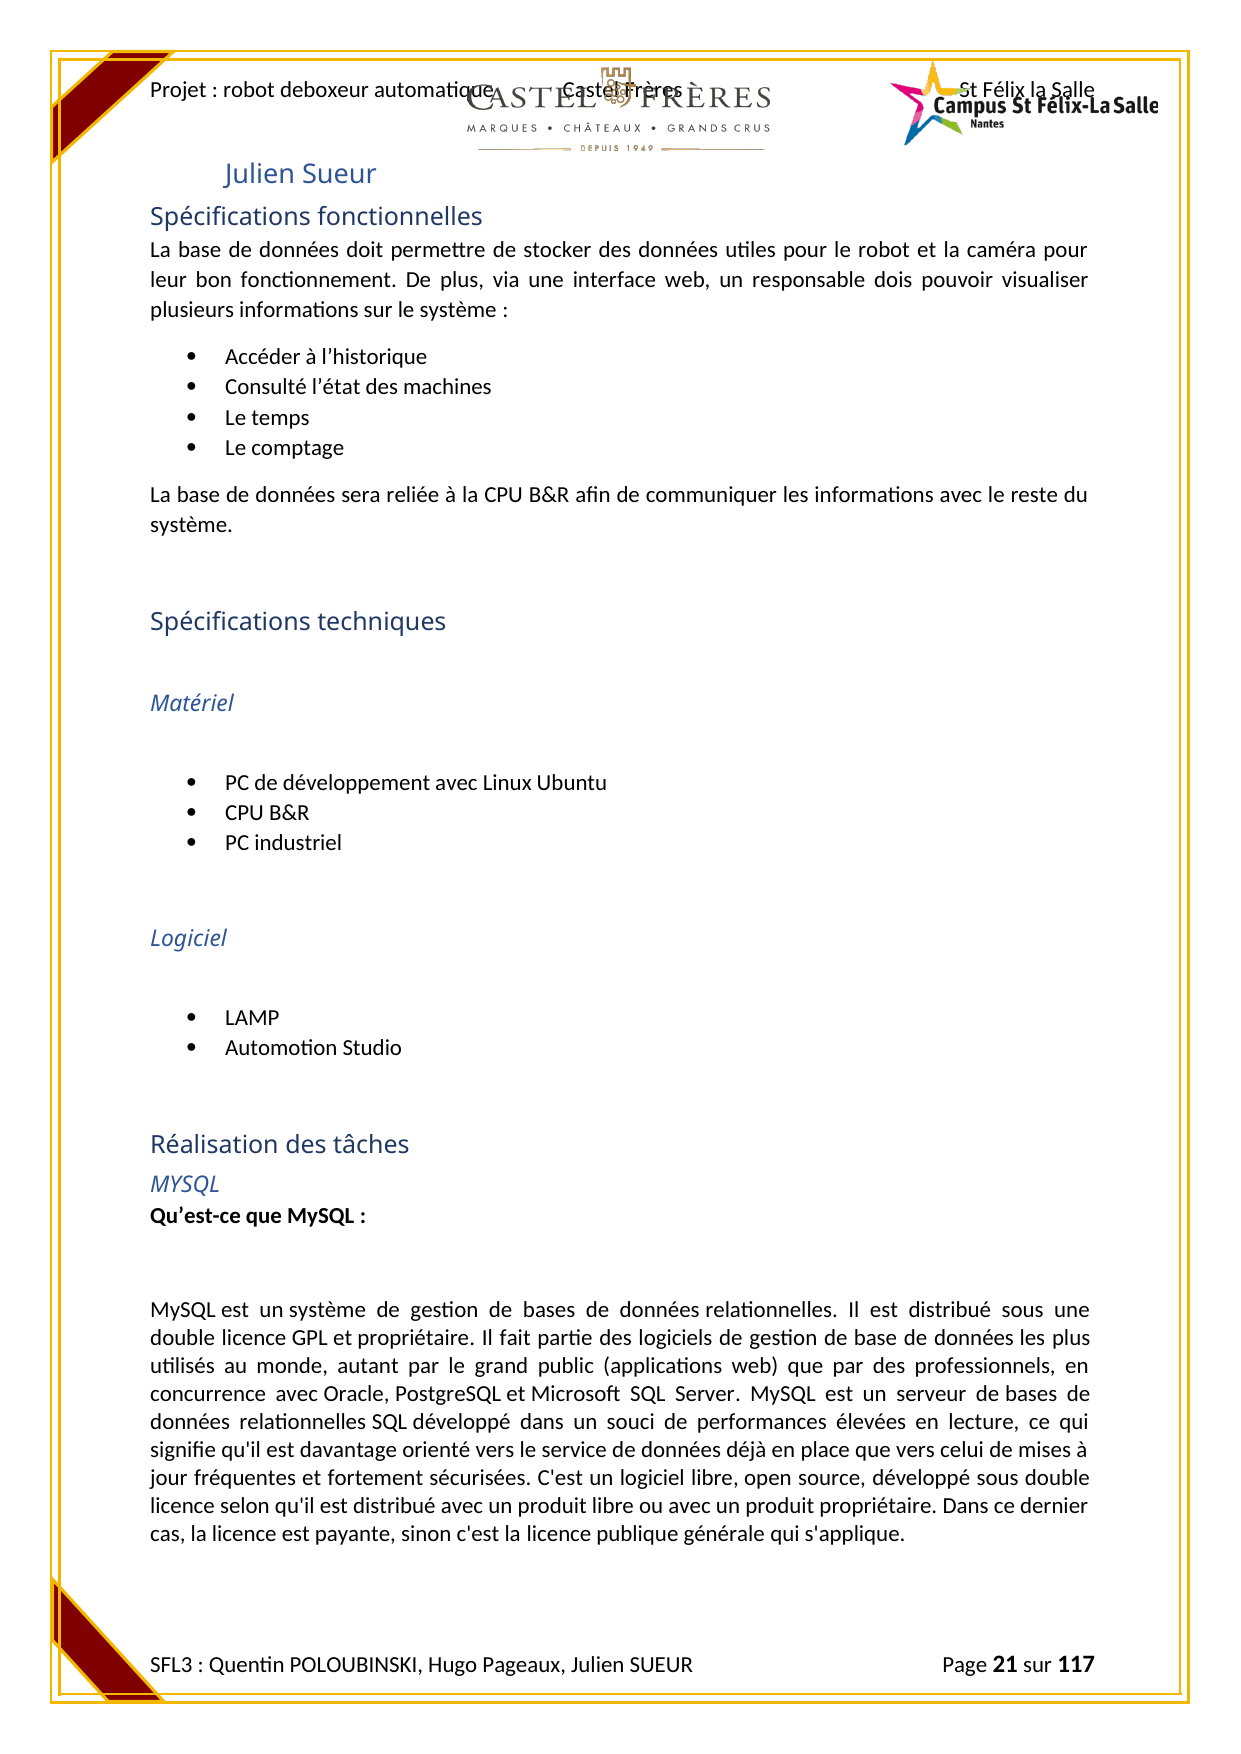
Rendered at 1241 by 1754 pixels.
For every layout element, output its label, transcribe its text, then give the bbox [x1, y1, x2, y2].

text La base de données doit permettre de stocker des données utiles pour le robot et la caméra pour leur bon fonctionnement. De plus, via une interface web, un responsable dois pouvoir visualiser plusieurs informations sur le système : [150, 235, 1090, 323]
subtitle Spécifications fonctionnelles [150, 198, 1090, 232]
subtitle Réalisation des tâches [150, 1127, 1090, 1161]
picture [889, 60, 1158, 145]
subtitle Matériel [150, 687, 1090, 718]
list LAMP [187, 1003, 1090, 1031]
text MySQL est un système de gestion de bases de données relationnelles. Il est distribué sous une double licence GPL et propriétaire. Il fait partie des logiciels de gestion de base de données les plus utilisés au monde, autant par le grand public (applications web) que par des professionnels, en concurrence avec Oracle, PostgreSQL et Microsoft SQL Server. MySQL est un serveur de bases de données relationnelles SQL développé dans un souci de performances élevées en lecture, ce qui signifie qu'il est davantage orienté vers le service de données déjà en place que vers celui de mises à jour fréquentes et fortement sécurisées. C'est un logiciel libre, open source, développé sous double licence selon qu'il est distribué avec un produit libre ou avec un produit propriétaire. Dans ce dernier cas, la licence est payante, sinon c'est la licence publique générale qui s'applique. [150, 1295, 1090, 1547]
list PC industriel [187, 828, 1090, 856]
subtitle MYSQL [150, 1168, 1090, 1199]
text La base de données sera reliée à la CPU B&R afin de communiquer les informations avec le reste du système. [150, 480, 1090, 538]
list Consulté l’état des machines [187, 372, 1090, 400]
subtitle Julien Sueur [150, 154, 1090, 191]
picture [460, 59, 773, 157]
subtitle Logiciel [150, 922, 1090, 953]
list Le temps [187, 403, 1090, 431]
list PC de développement avec Linux Ubuntu [187, 768, 1090, 796]
subtitle Spécifications techniques [150, 604, 1090, 638]
text Qu’est-ce que MySQL : [150, 1201, 1090, 1229]
list Accéder à l’historique [187, 342, 1090, 370]
list Le comptage [187, 433, 1090, 461]
list CPU B&R [187, 798, 1090, 826]
list Automotion Studio [187, 1033, 1090, 1061]
